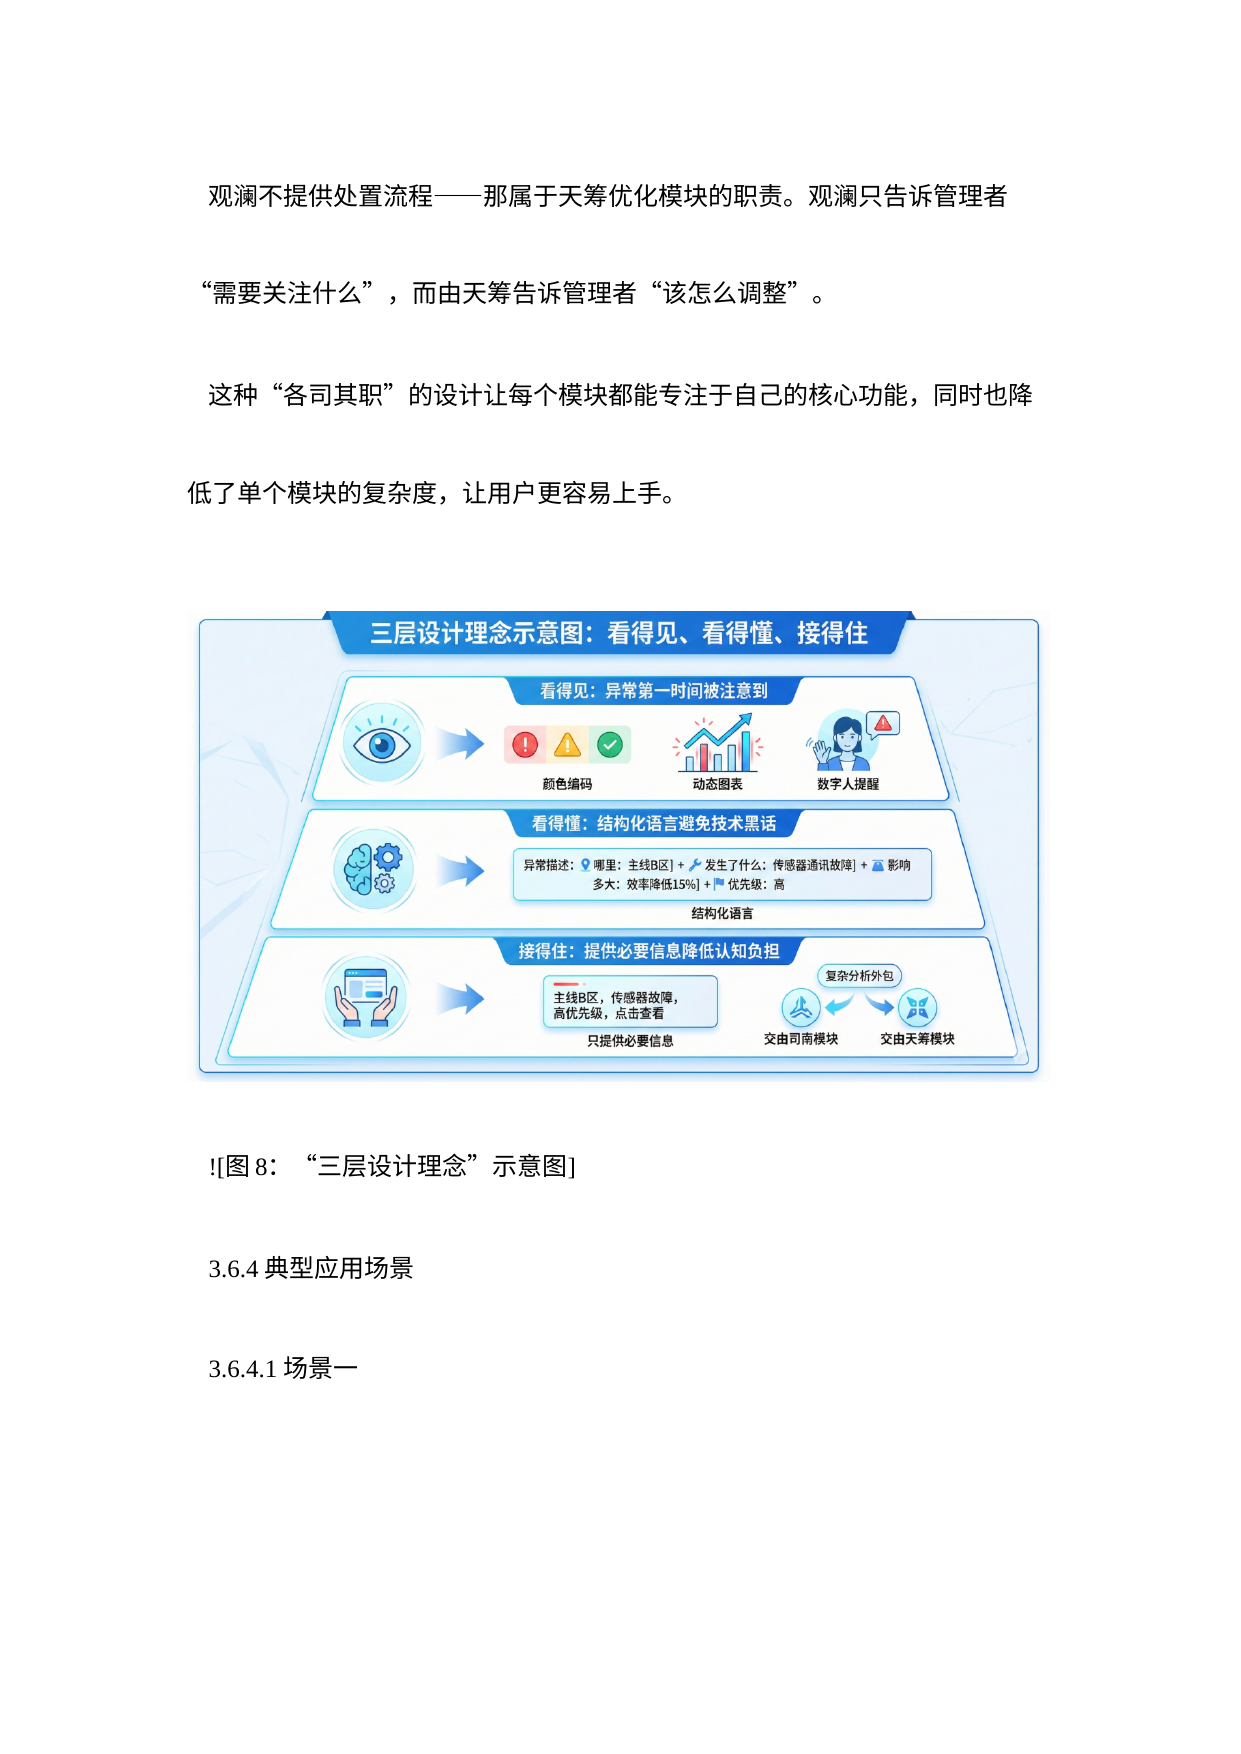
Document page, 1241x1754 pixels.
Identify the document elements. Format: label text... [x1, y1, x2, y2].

text ![图8：“三层设计理念”示意图] [187, 1132, 1053, 1197]
picture [187, 611, 1050, 1082]
text 3.6.4.1 场景一 [187, 1334, 1053, 1399]
text 观澜不提供处置流程——那属于天筹优化模块的职责。观澜只告诉管理者“需要关注什么”，而由天筹告诉管理者“该怎么调整”。 [187, 162, 1053, 324]
text 这种“各司其职”的设计让每个模块都能专注于自己的核心功能，同时也降低了单个模块的复杂度，让用户更容易上手。 [187, 361, 1053, 524]
text 3.6.4 典型应用场景 [187, 1234, 1053, 1299]
